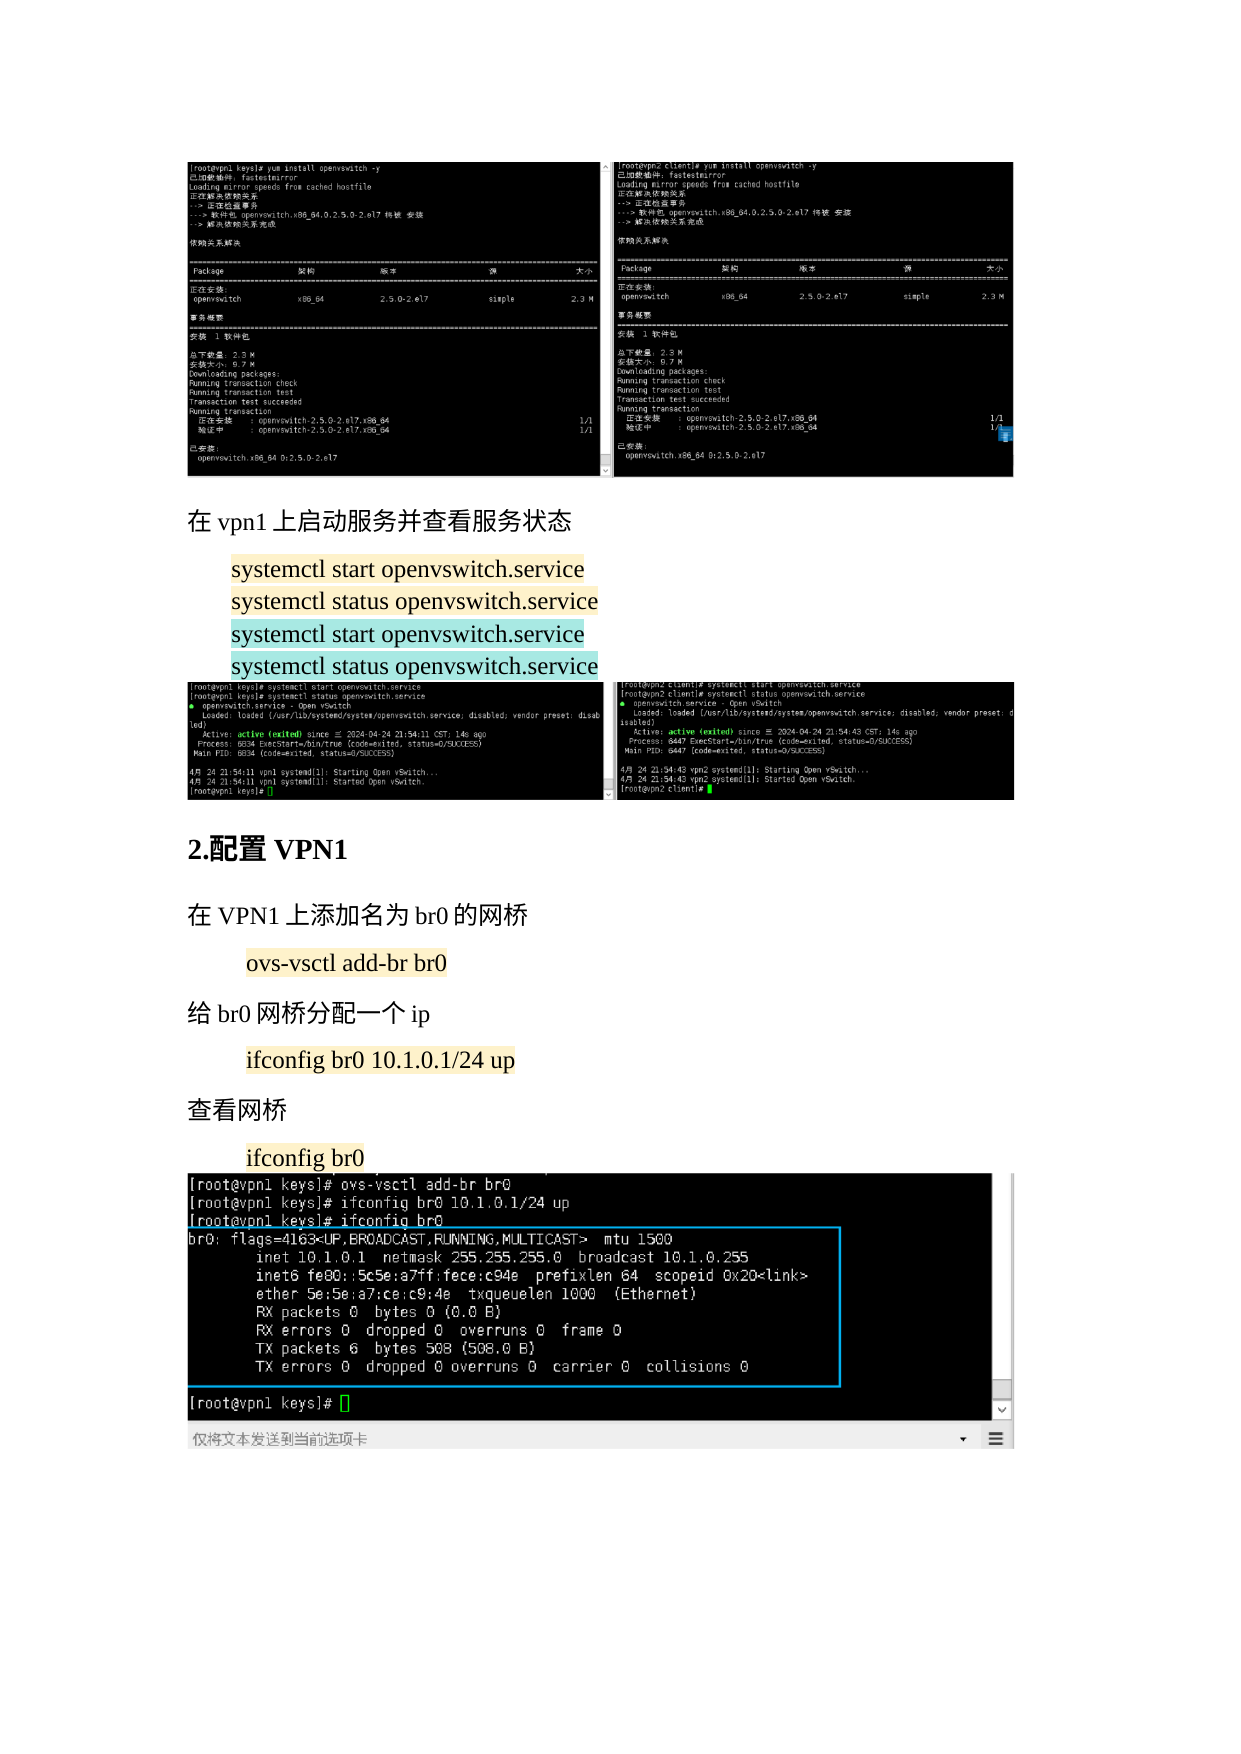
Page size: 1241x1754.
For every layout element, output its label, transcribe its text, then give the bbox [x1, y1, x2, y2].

text ovs-vsctl add-br br0 [187, 946, 1053, 979]
picture [187, 162, 1015, 478]
text ifconfig br0 [187, 1141, 1053, 1174]
text systemctl start openvswitch.service [187, 617, 1053, 649]
text 给br0网桥分配一个ip [187, 979, 1053, 1044]
text 查看网桥 [187, 1076, 1053, 1141]
text systemctl status openvswitch.service [187, 649, 1053, 682]
subtitle 2.配置VPN1 [187, 814, 1053, 879]
picture [187, 1229, 837, 1384]
text ifconfig br0 10.1.0.1/24 up [187, 1044, 1053, 1076]
text 在vpn1上启动服务并查看服务状态 [187, 487, 1053, 552]
text 在VPN1上添加名为br0的网桥 [187, 881, 1053, 946]
text systemctl start openvswitch.service [187, 552, 1053, 584]
text systemctl status openvswitch.service [187, 584, 1053, 617]
picture [187, 1173, 1015, 1449]
picture [187, 682, 1015, 800]
